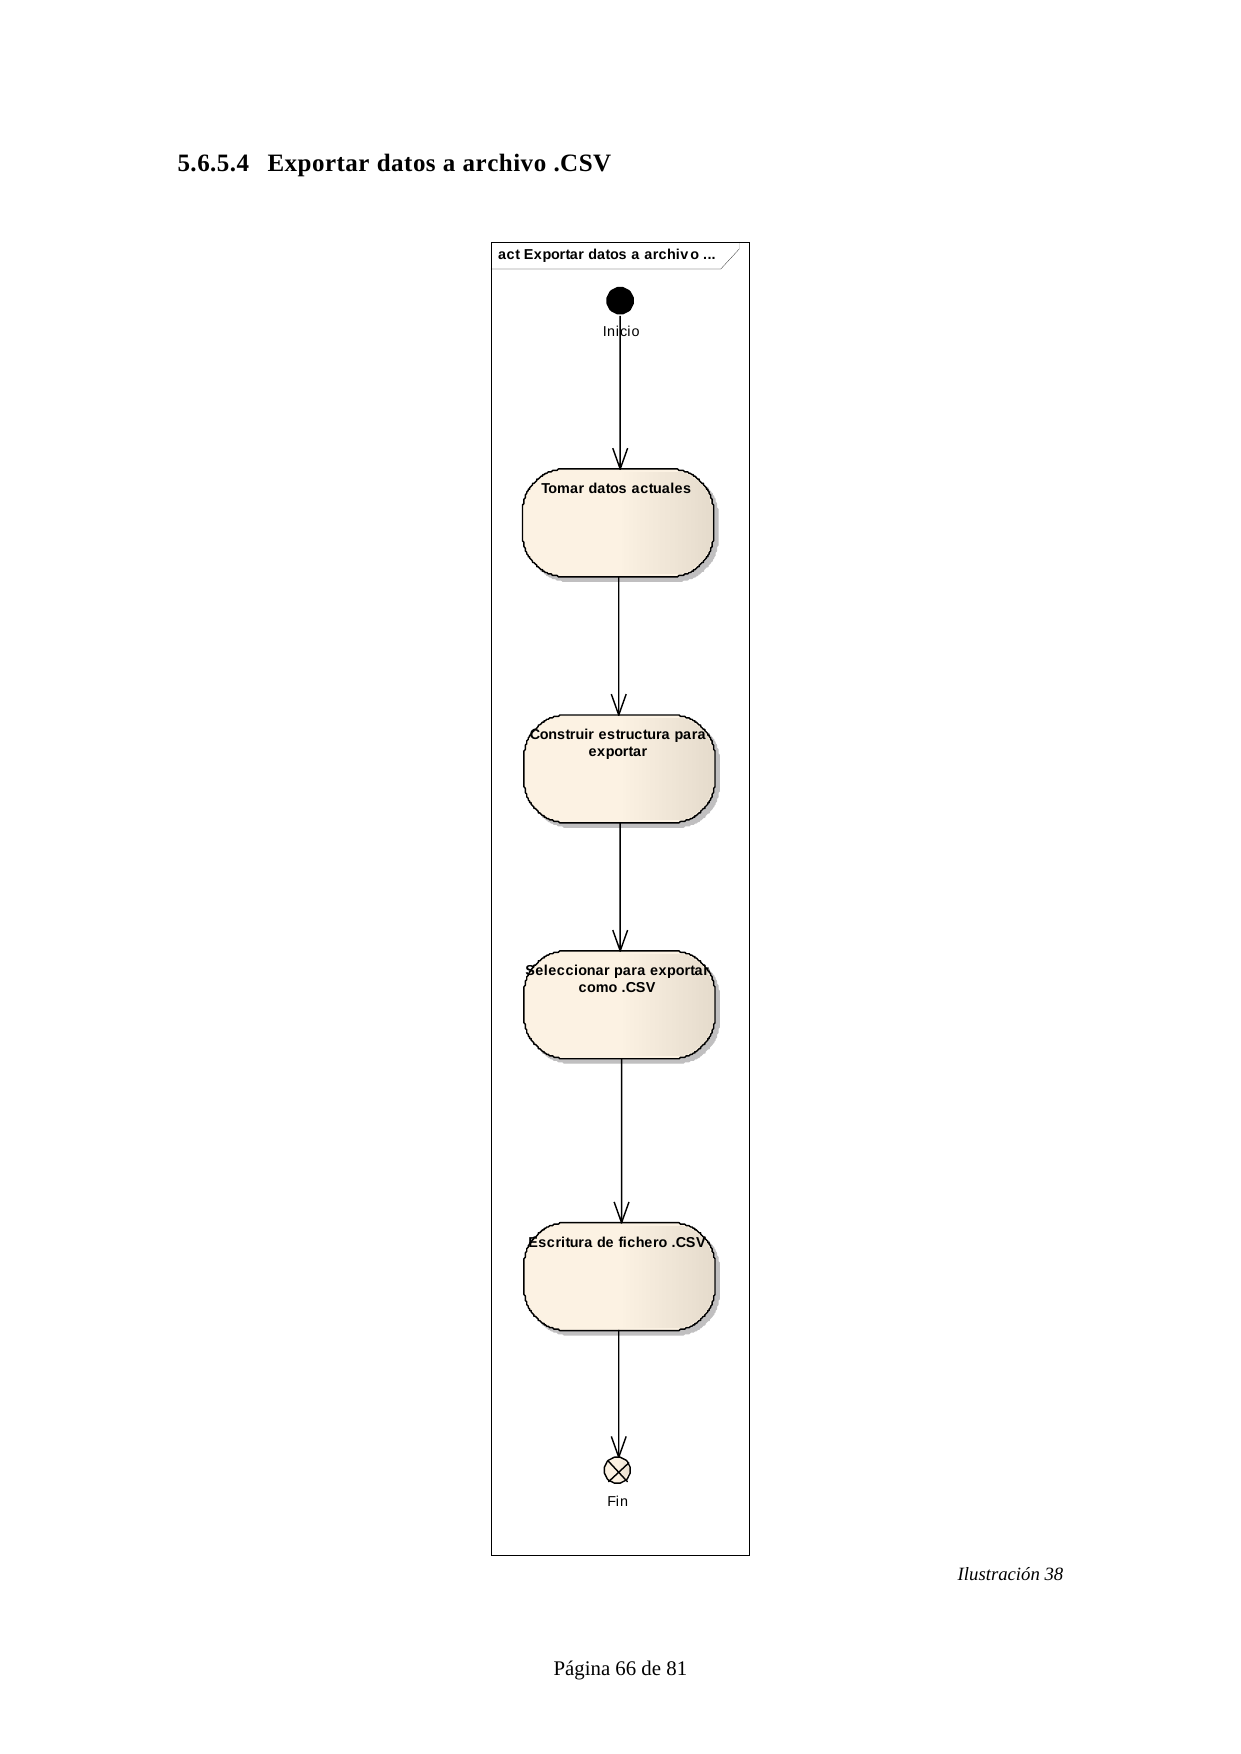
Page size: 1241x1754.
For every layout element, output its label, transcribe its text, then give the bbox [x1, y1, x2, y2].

subtitle Exportar datos a archivo .CSV [177, 148, 1063, 176]
